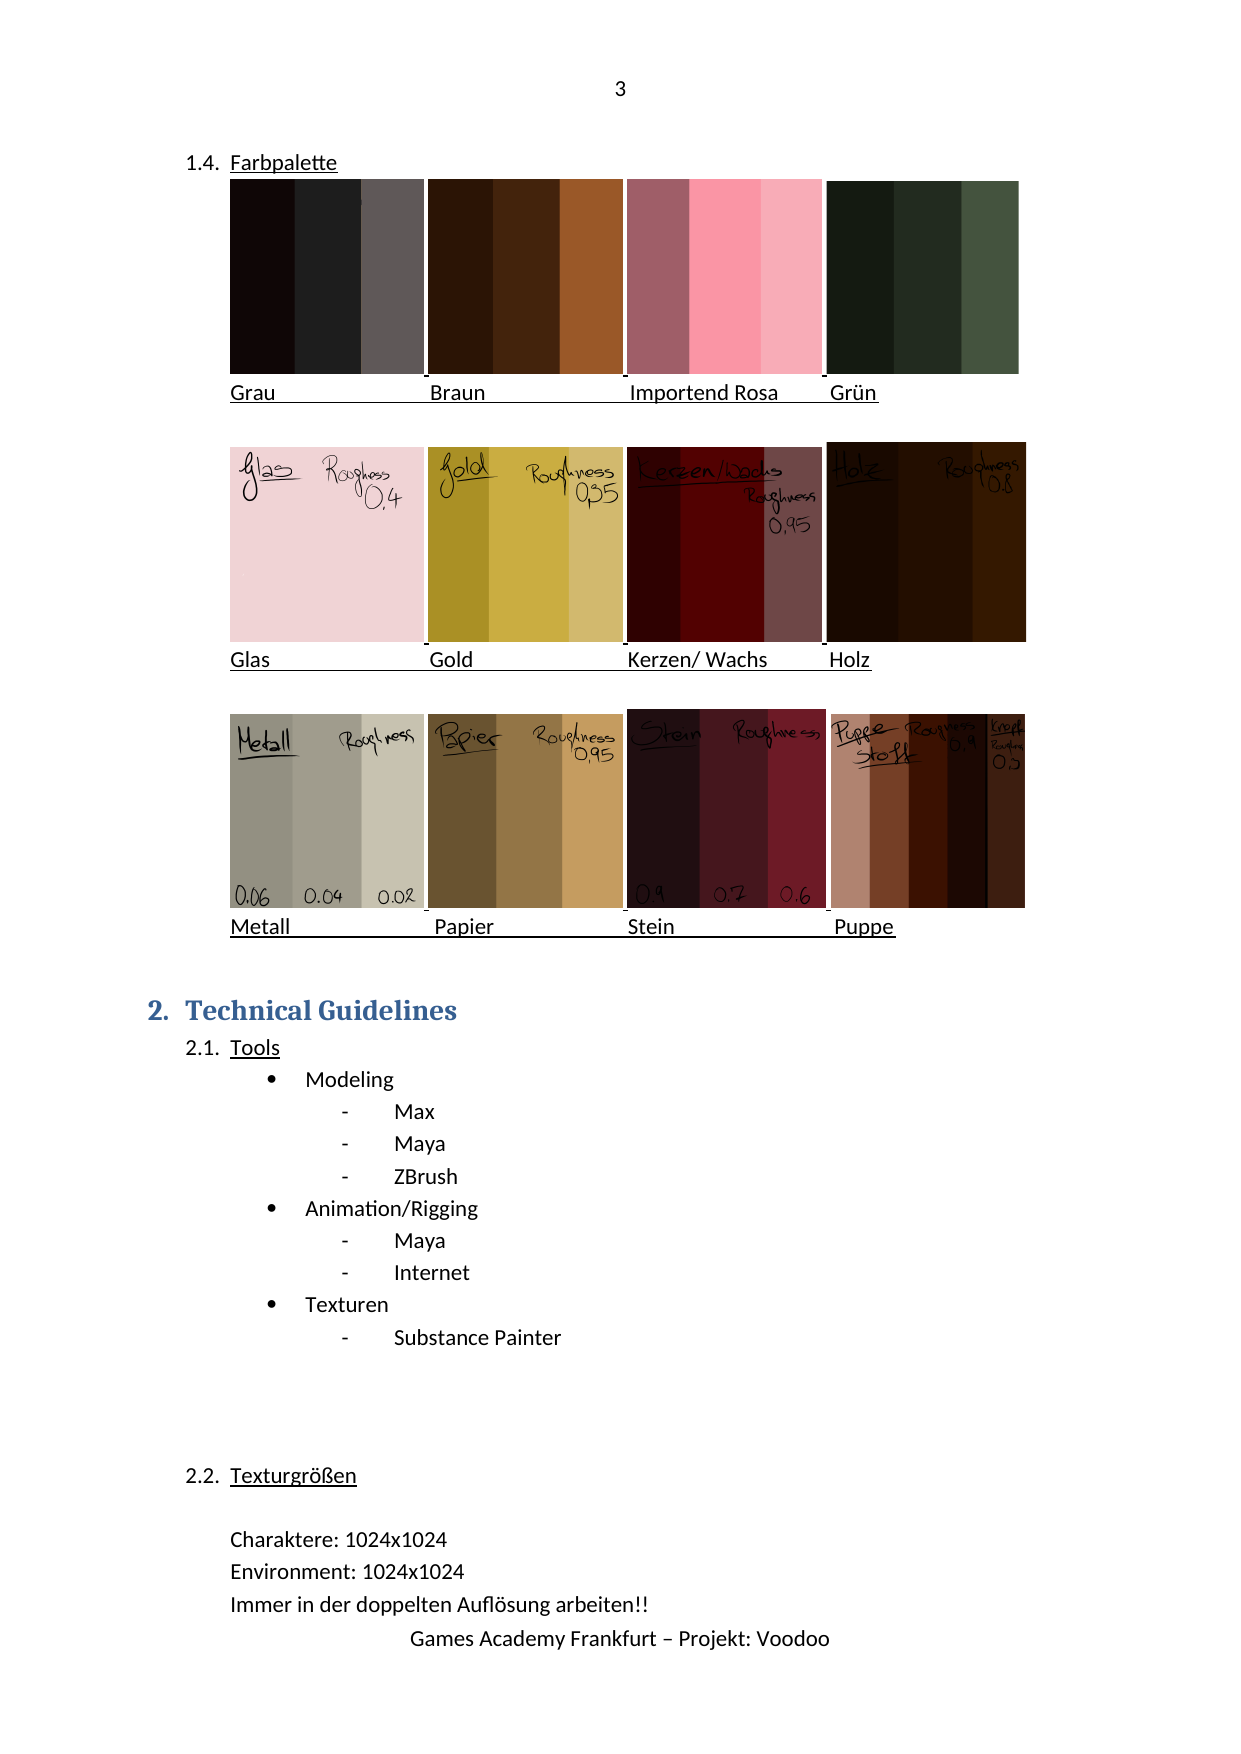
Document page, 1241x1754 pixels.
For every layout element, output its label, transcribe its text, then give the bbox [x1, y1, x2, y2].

picture [627, 179, 822, 374]
picture [627, 447, 822, 642]
list Texturgrößen [185, 1461, 1093, 1489]
subtitle Technical Guidelines [148, 994, 1093, 1028]
picture [831, 714, 1025, 908]
list ZBrush [341, 1162, 1093, 1190]
list Maya [341, 1129, 1093, 1158]
list Charaktere: 1024x1024 [230, 1525, 1093, 1553]
list Glas Gold Kerzen/ Wachs Holz [230, 646, 1093, 674]
list Texturen [268, 1291, 1093, 1318]
picture [230, 179, 424, 374]
picture [826, 442, 1027, 642]
list Modeling [268, 1065, 1093, 1093]
list Maya [341, 1226, 1093, 1254]
picture [230, 714, 424, 908]
picture [230, 447, 424, 642]
list Substance Painter [341, 1323, 1093, 1351]
list Immer in der doppelten Auflösung arbeiten!! [230, 1590, 1093, 1618]
list Farbpalette [185, 148, 1093, 176]
list Environment: 1024x1024 [230, 1557, 1093, 1586]
picture [428, 447, 623, 642]
picture [826, 181, 1019, 374]
picture [428, 179, 623, 374]
picture [428, 714, 623, 908]
list Tools [185, 1033, 1093, 1061]
list Internet [341, 1258, 1093, 1286]
list Grau Braun Importend Rosa Grün [230, 378, 1093, 406]
list Max [341, 1097, 1093, 1125]
list Animation/Rigging [268, 1194, 1093, 1222]
picture [627, 709, 826, 908]
list Metall Papier Stein Puppe [230, 912, 1093, 940]
